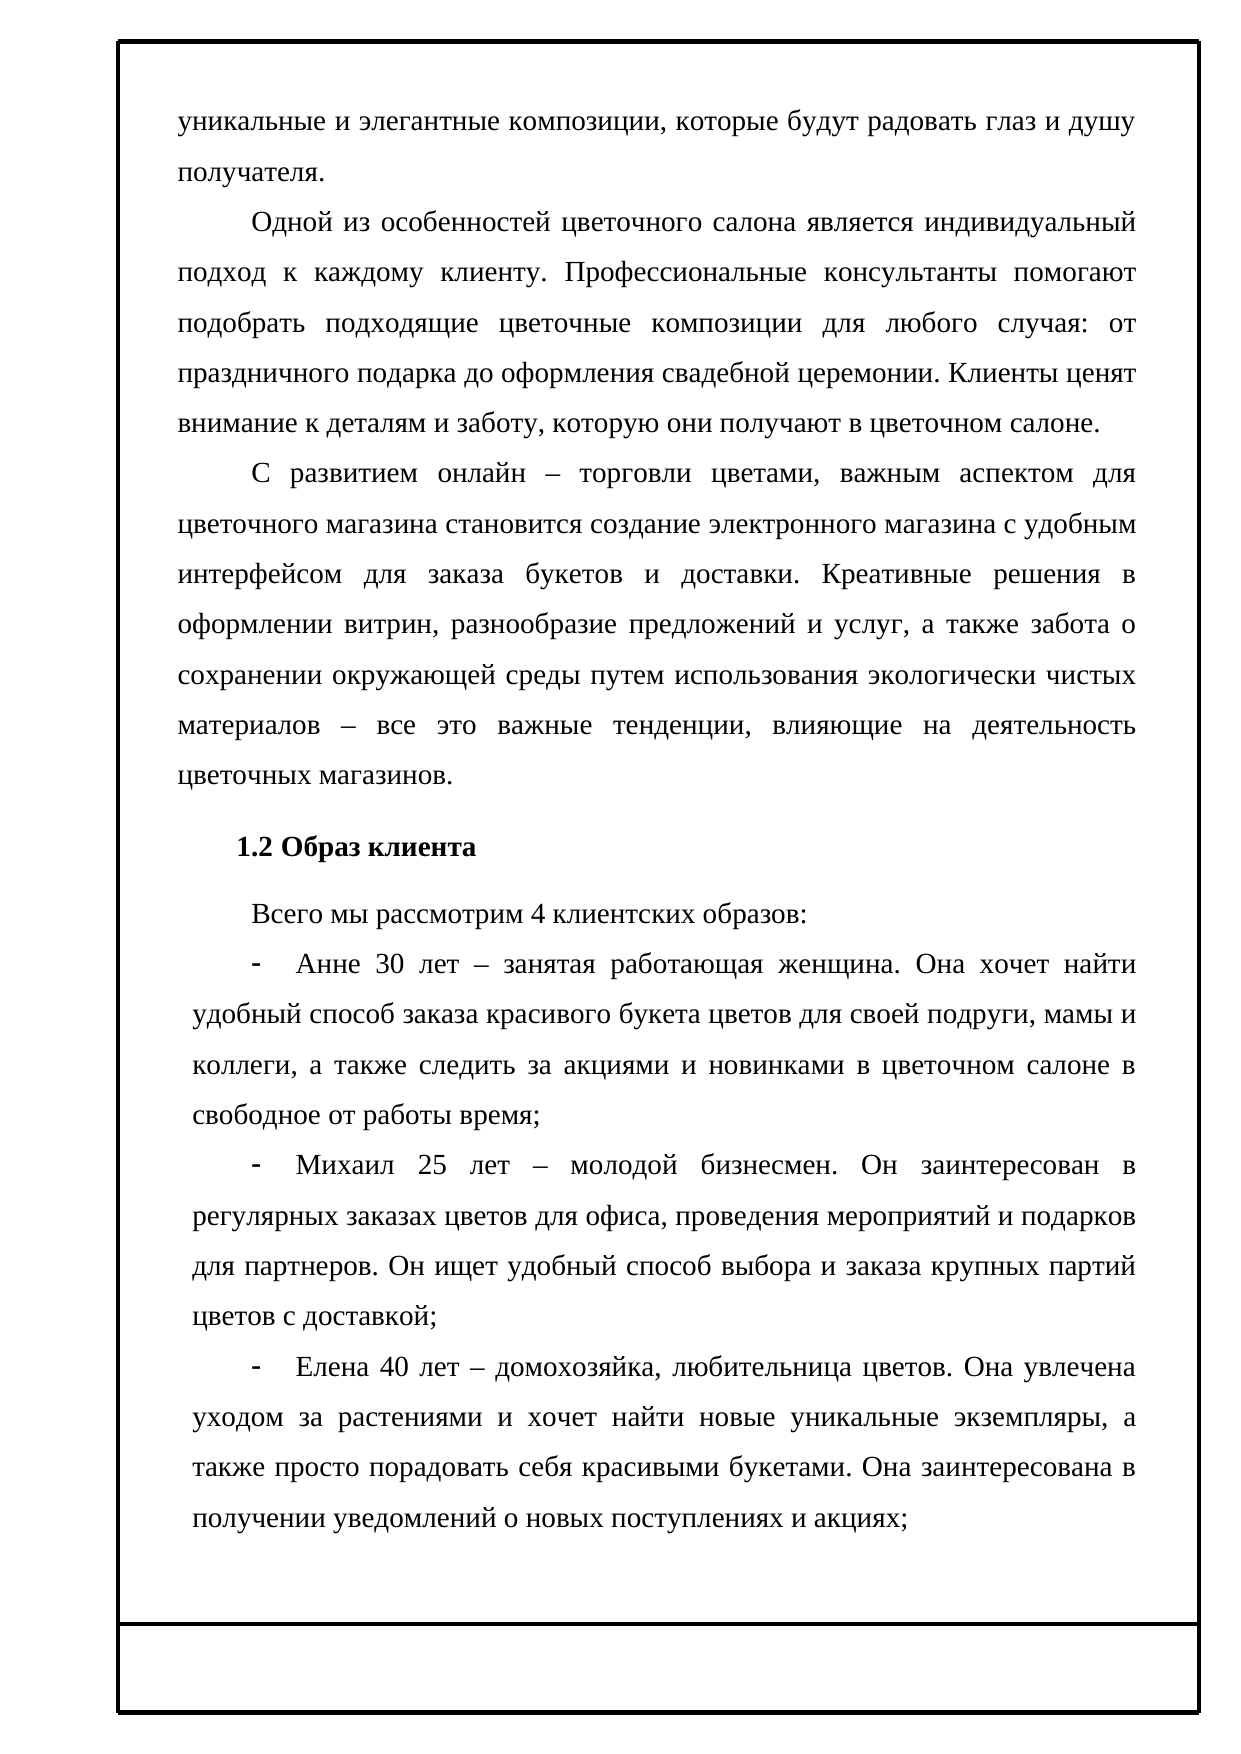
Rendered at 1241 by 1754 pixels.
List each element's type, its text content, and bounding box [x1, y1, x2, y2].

text Всего мы рассмотрим 4 клиентских образов: [177, 896, 1137, 929]
text Одной из особенностей цветочного салона является индивидуальный подход к каждому клиенту. Профессиональные консультанты помогают подобрать подходящие цветочные композиции для любого случая: от праздничного подарка до оформления свадебной церемонии. Клиенты ценят внимание к деталям и заботу, которую они получают в цветочном салоне. [177, 204, 1137, 439]
subtitle Образ клиента [236, 829, 1137, 862]
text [177, 103, 1137, 187]
list Михаил 25 лет – молодой бизнесмен. Он заинтересован в регулярных заказах цветов для офиса, проведения мероприятий и подарков для партнеров. Он ищет удобный способ выбора и заказа крупных партий цветов с доставкой; [192, 1147, 1137, 1332]
list Елена 40 лет – домохозяйка, любительница цветов. Она увлечена уходом за растениями и хочет найти новые уникальные экземпляры, а также просто порадовать себя красивыми букетами. Она заинтересована в получении уведомлений о новых поступлениях и акциях; [192, 1349, 1137, 1533]
text С развитием онлайн – торговли цветами, важным аспектом для цветочного магазина становится создание электронного магазина с удобным интерфейсом для заказа букетов и доставки. Креативные решения в оформлении витрин, разнообразие предложений и услуг, а также забота о сохранении окружающей среды путем использования экологически чистых материалов – все это важные тенденции, влияющие на деятельность цветочных магазинов. [177, 456, 1137, 791]
list Анне 30 лет – занятая работающая женщина. Она хочет найти удобный способ заказа красивого букета цветов для своей подруги, мамы и коллеги, а также следить за акциями и новинками в цветочном салоне в свободное от работы время; [192, 946, 1137, 1131]
